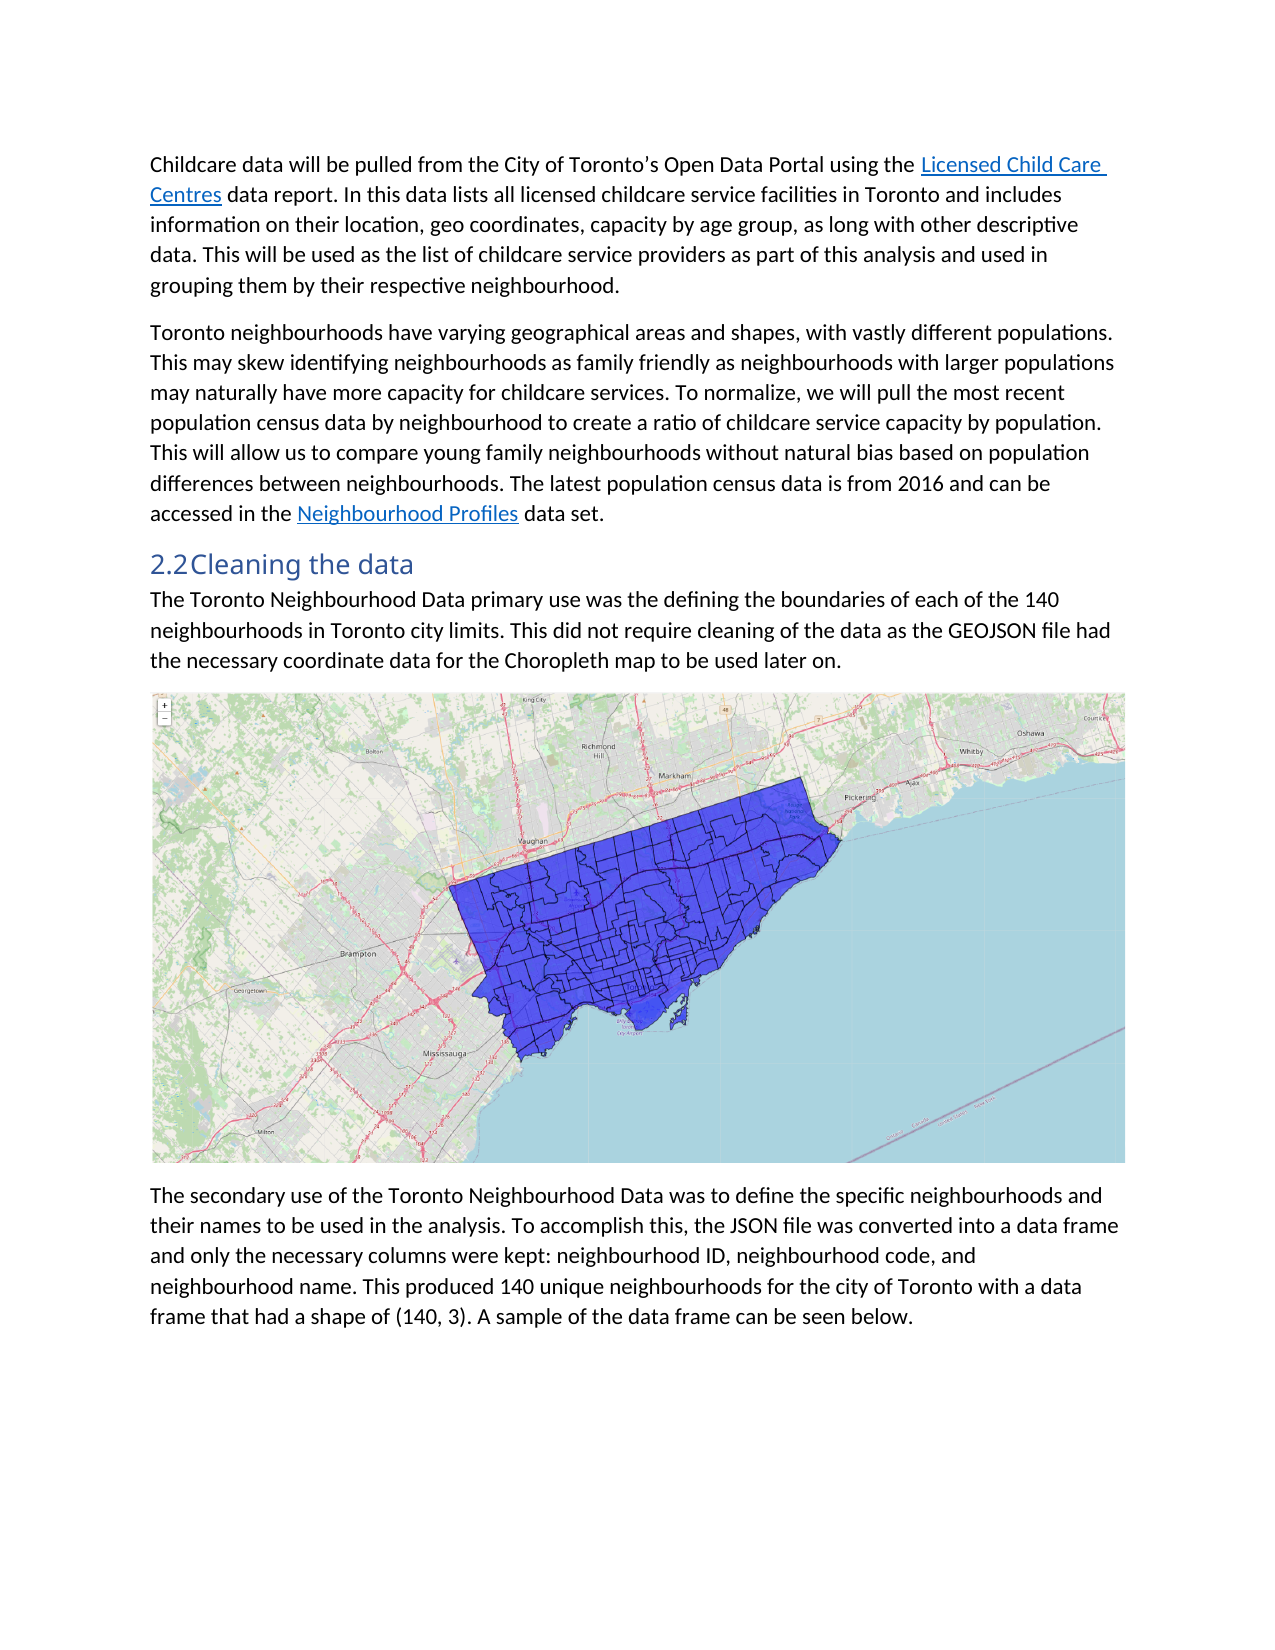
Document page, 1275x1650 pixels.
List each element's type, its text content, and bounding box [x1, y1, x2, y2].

text Childcare data will be pulled from the City of Toronto’s Open Data Portal using the Licensed Child Care Centres data report. In this data lists all licensed childcare service facilities in Toronto and includes information on their location, geo coordinates, capacity by age group, as long with other descriptive data. This will be used as the list of childcare service providers as part of this analysis and used in grouping them by their respective neighbourhood. [150, 150, 1125, 299]
subtitle Cleaning the data [150, 546, 1125, 583]
text The Toronto Neighbourhood Data primary use was the defining the boundaries of each of the 140 neighbourhoods in Toronto city limits. This did not require cleaning of the data as the GEOJSON file had the necessary coordinate data for the Choropleth map to be used later on. [150, 586, 1125, 674]
text Toronto neighbourhoods have varying geographical areas and shapes, with vastly different populations. This may skew identifying neighbourhoods as family friendly as neighbourhoods with larger populations may naturally have more capacity for childcare services. To normalize, we will pull the most recent population census data by neighbourhood to create a ratio of childcare service capacity by population. This will allow us to compare young family neighbourhoods without natural bias based on population differences between neighbourhoods. The latest population census data is from 2016 and can be accessed in the Neighbourhood Profiles data set. [150, 318, 1125, 527]
picture [150, 692, 1125, 1163]
text The secondary use of the Toronto Neighbourhood Data was to define the specific neighbourhoods and their names to be used in the analysis. To accomplish this, the JSON file was converted into a data frame and only the necessary columns were kept: neighbourhood ID, neighbourhood code, and neighbourhood name. This produced 140 unique neighbourhoods for the city of Toronto with a data frame that had a shape of (140, 3). A sample of the data frame can be seen below. [150, 1181, 1125, 1330]
